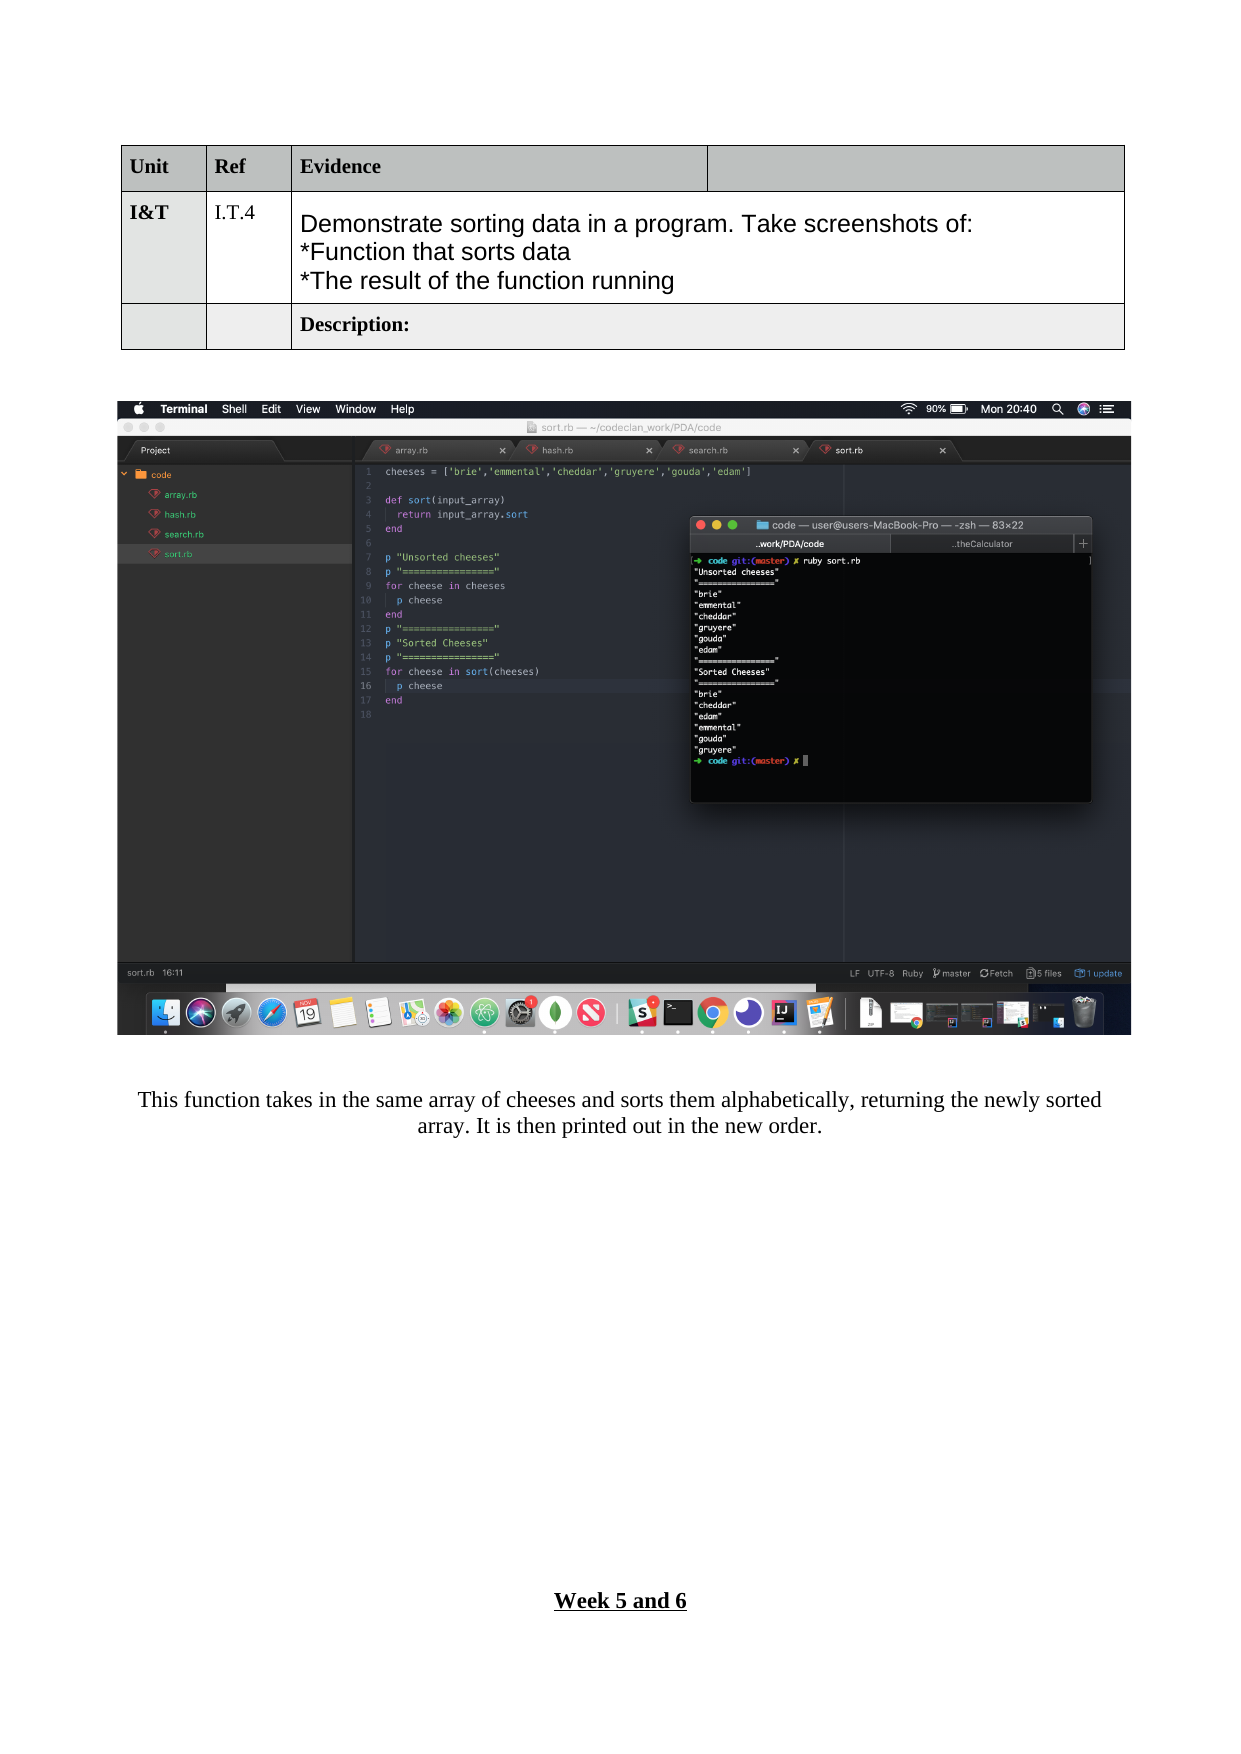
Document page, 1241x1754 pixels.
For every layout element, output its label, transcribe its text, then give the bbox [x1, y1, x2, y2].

table_header I.T.4 [207, 192, 291, 303]
text Week 5 and 6 [118, 1587, 1122, 1613]
table_cell [207, 304, 291, 349]
table_header Demonstrate sorting data in a program. Take screenshots of: *Function that sorts data *The result of the function running [292, 192, 1124, 303]
picture [117, 401, 1132, 1035]
text This function takes in the same array of cheeses and sorts them alphabetically, returning the newly sorted array. It is then printed out in the new order. [118, 1086, 1122, 1139]
table_cell [122, 304, 206, 349]
table_header Unit [122, 146, 206, 191]
table_header I&T [122, 192, 206, 303]
table_cell Description: [292, 304, 1124, 349]
table_header Evidence [292, 146, 707, 191]
table_header [708, 146, 1124, 191]
table_header Ref [207, 146, 291, 191]
